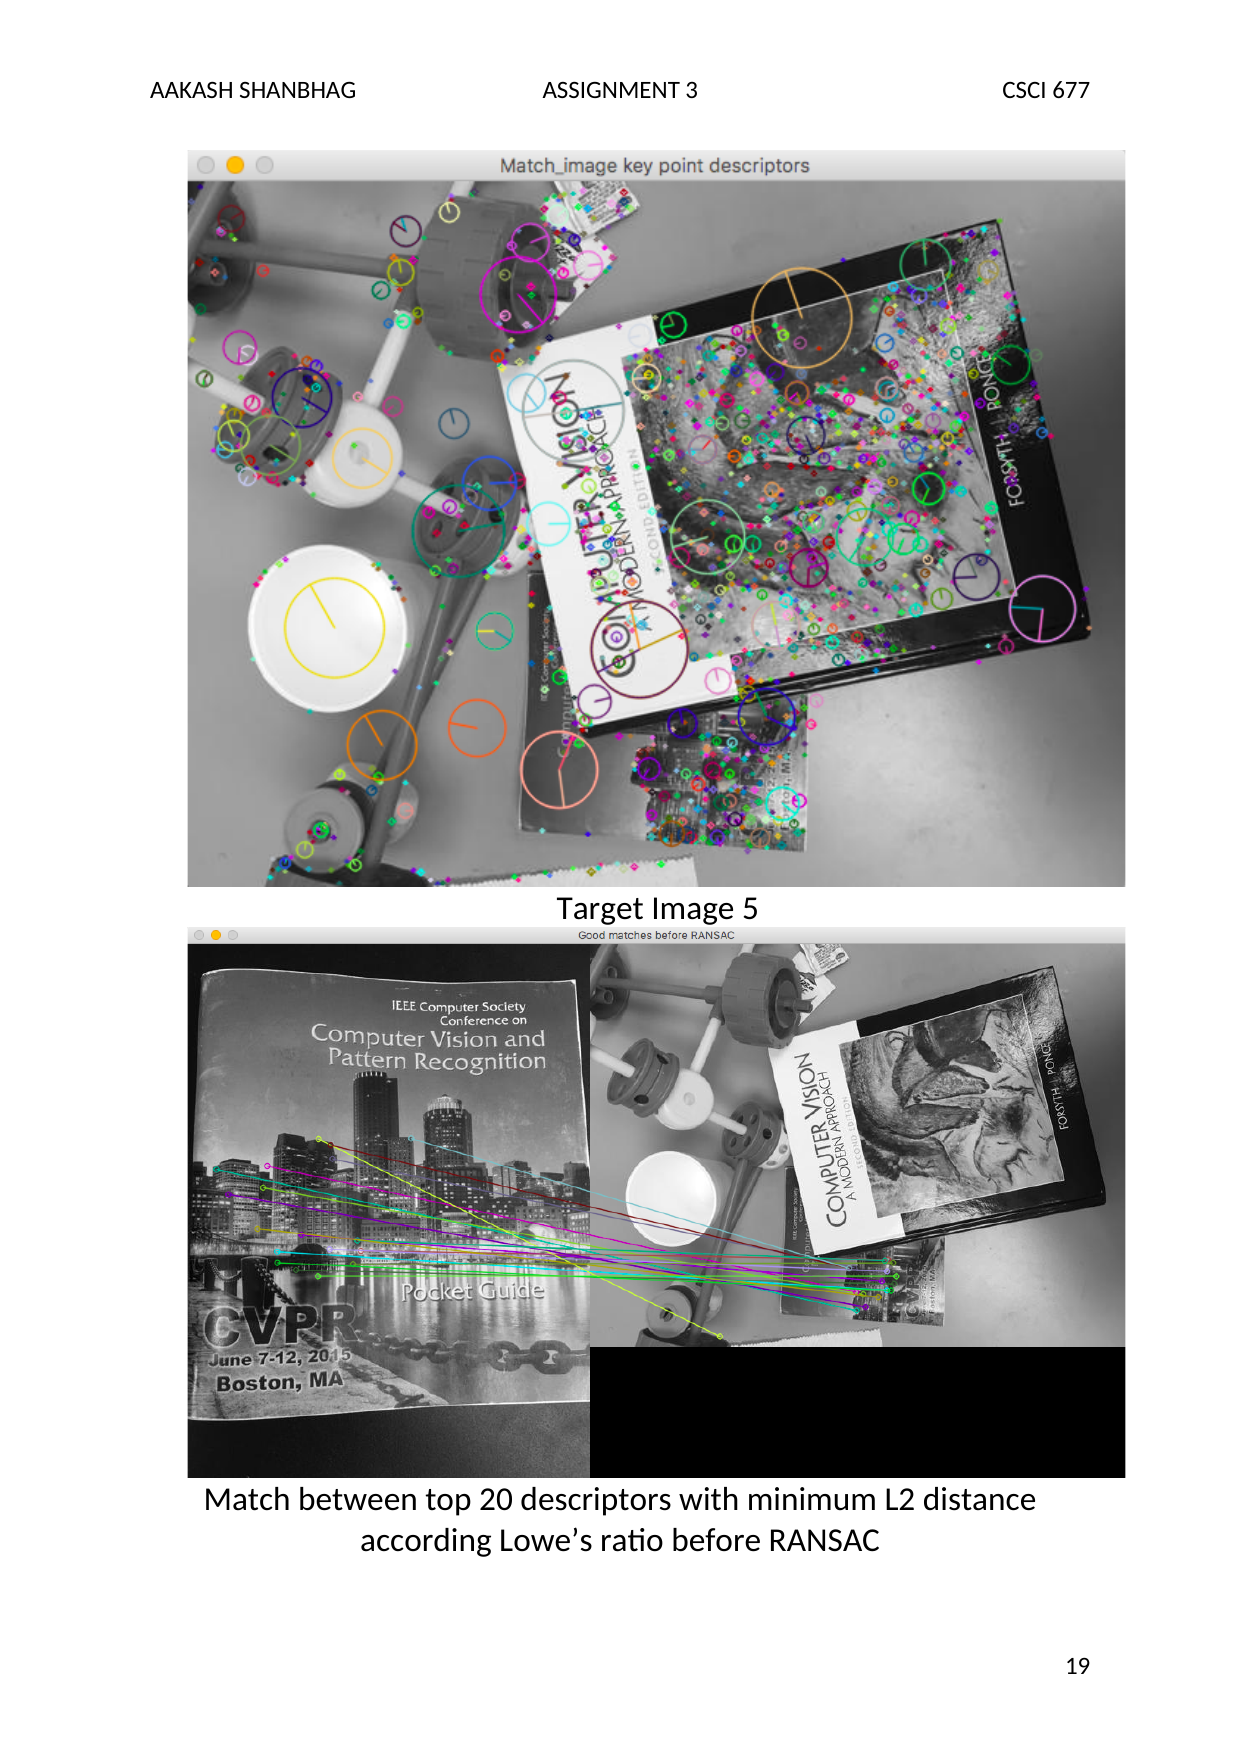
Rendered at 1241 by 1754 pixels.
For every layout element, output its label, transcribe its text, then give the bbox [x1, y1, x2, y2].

picture [187, 927, 1126, 1478]
text Target Image 5 [150, 887, 1090, 927]
picture [187, 150, 1126, 887]
text Match between top 20 descriptors with minimum L2 distance according Lowe’s ratio before RANSAC [150, 1478, 1090, 1559]
